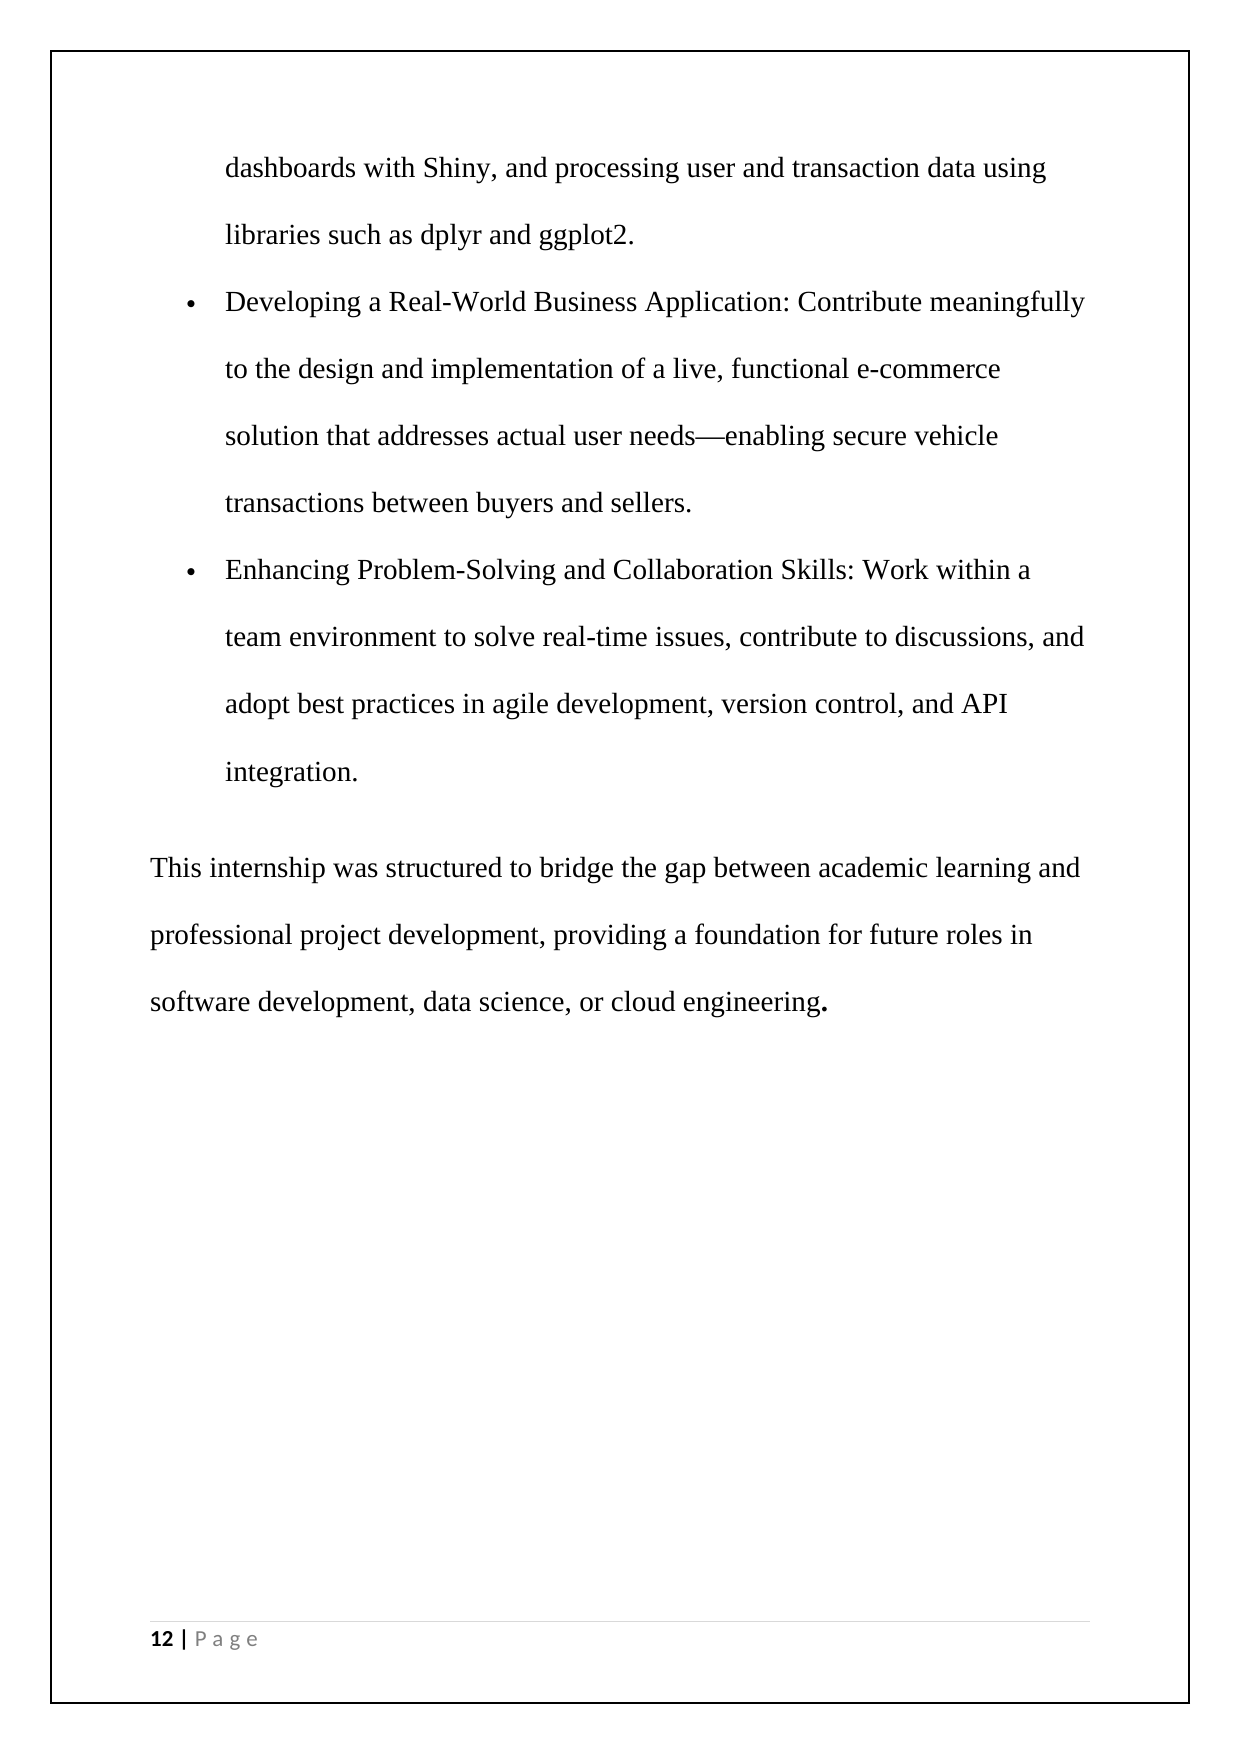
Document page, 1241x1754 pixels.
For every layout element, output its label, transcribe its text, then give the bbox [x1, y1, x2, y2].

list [187, 150, 1090, 251]
list Developing a Real-World Business Application: Contribute meaningfully to the design and implementation of a live, functional e-commerce solution that addresses actual user needs—enabling secure vehicle transactions between buyers and sellers. [187, 284, 1090, 519]
text This internship was structured to bridge the gap between academic learning and professional project development, providing a foundation for future roles in software development, data science, or cloud engineering. [150, 850, 1090, 1018]
list Enhancing Problem-Solving and Collaboration Skills: Work within a team environment to solve real-time issues, contribute to discussions, and adopt best practices in agile development, version control, and API integration. [187, 552, 1090, 787]
